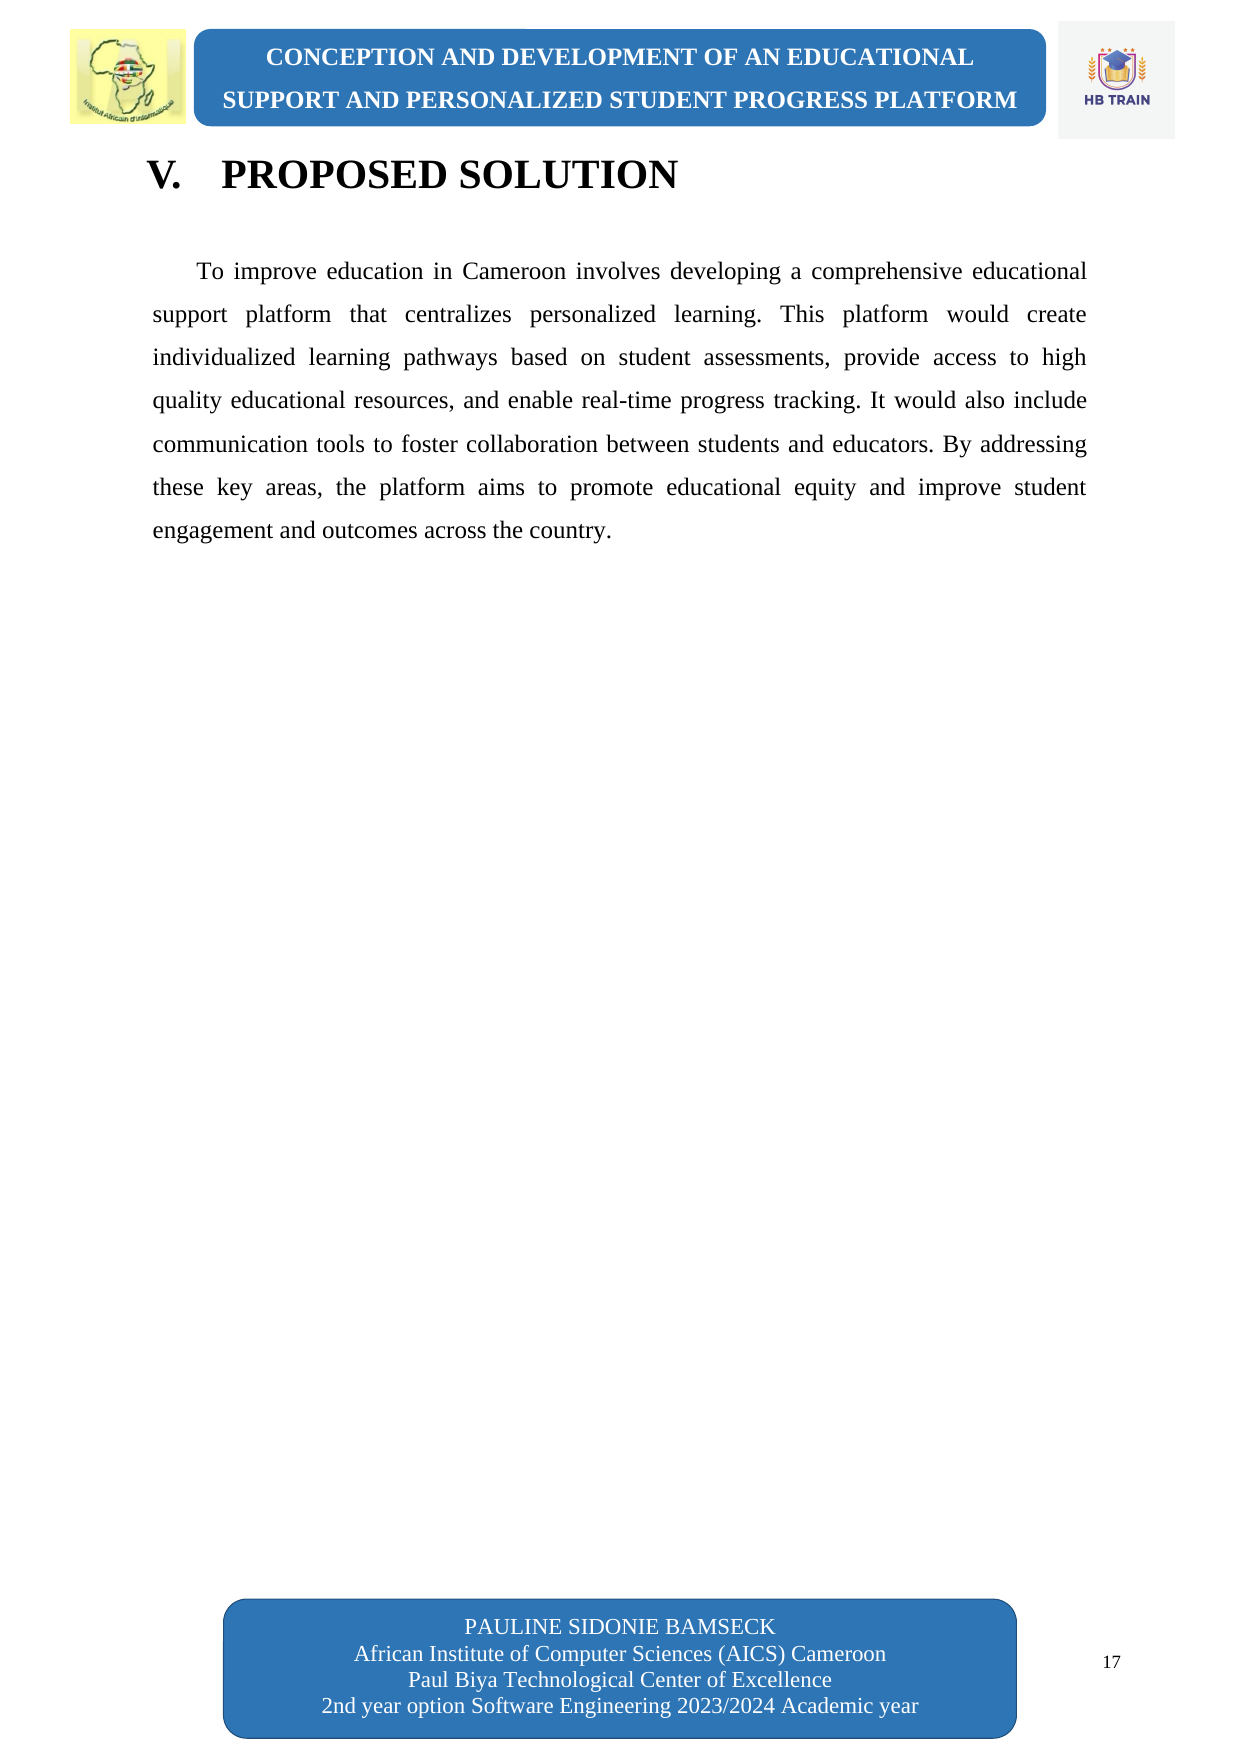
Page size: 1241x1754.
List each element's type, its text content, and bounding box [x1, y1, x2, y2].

subtitle PROPOSED SOLUTION [146, 150, 1088, 198]
picture [1058, 21, 1176, 139]
picture [69, 29, 187, 124]
text To improve education in Cameroon involves developing a comprehensive educational support platform that centralizes personalized learning. This platform would create individualized learning pathways based on student assessments, provide access to high quality educational resources, and enable real-time progress tracking. It would also include communication tools to foster collaboration between students and educators. By addressing these key areas, the platform aims to promote educational equity and improve student engagement and outcomes across the country. [152, 256, 1088, 544]
